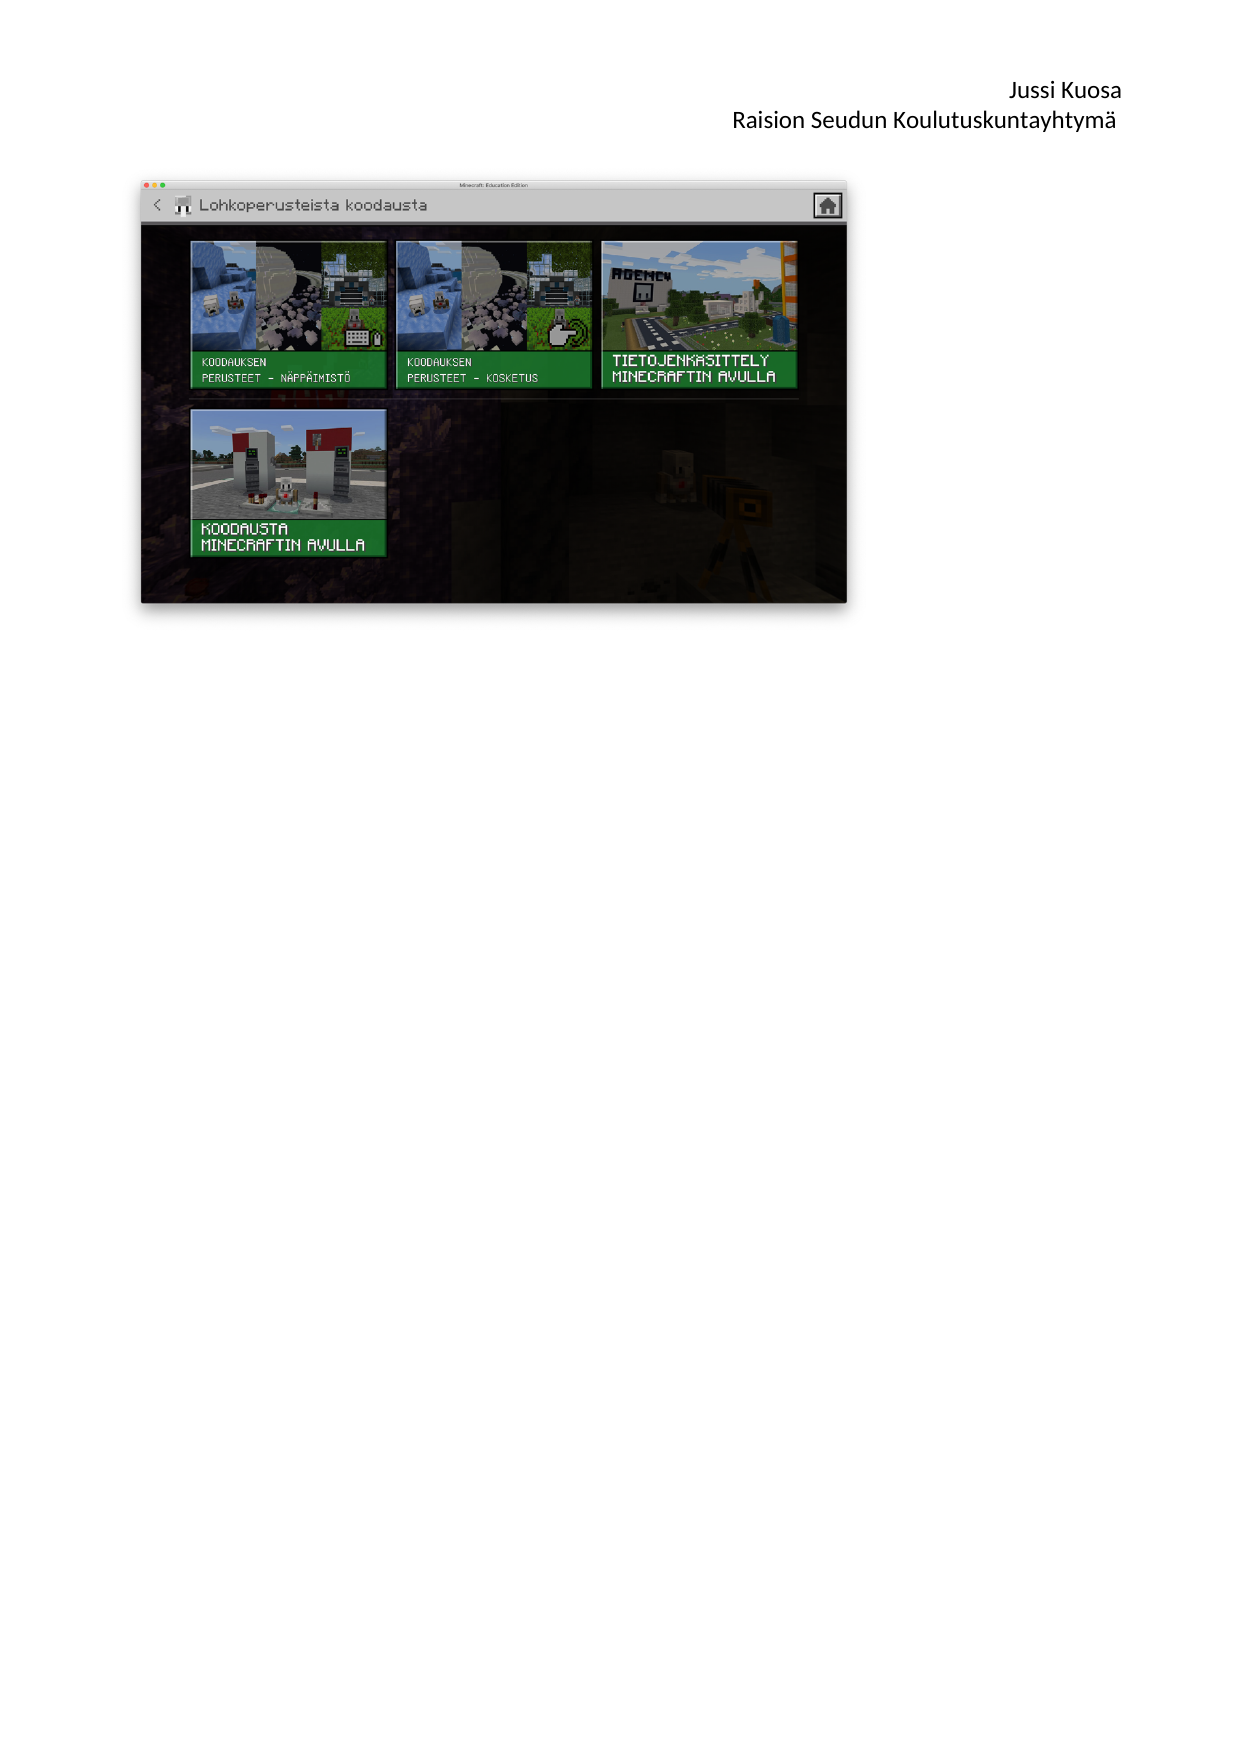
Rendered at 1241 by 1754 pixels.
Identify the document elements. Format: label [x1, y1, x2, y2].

picture [118, 165, 869, 633]
